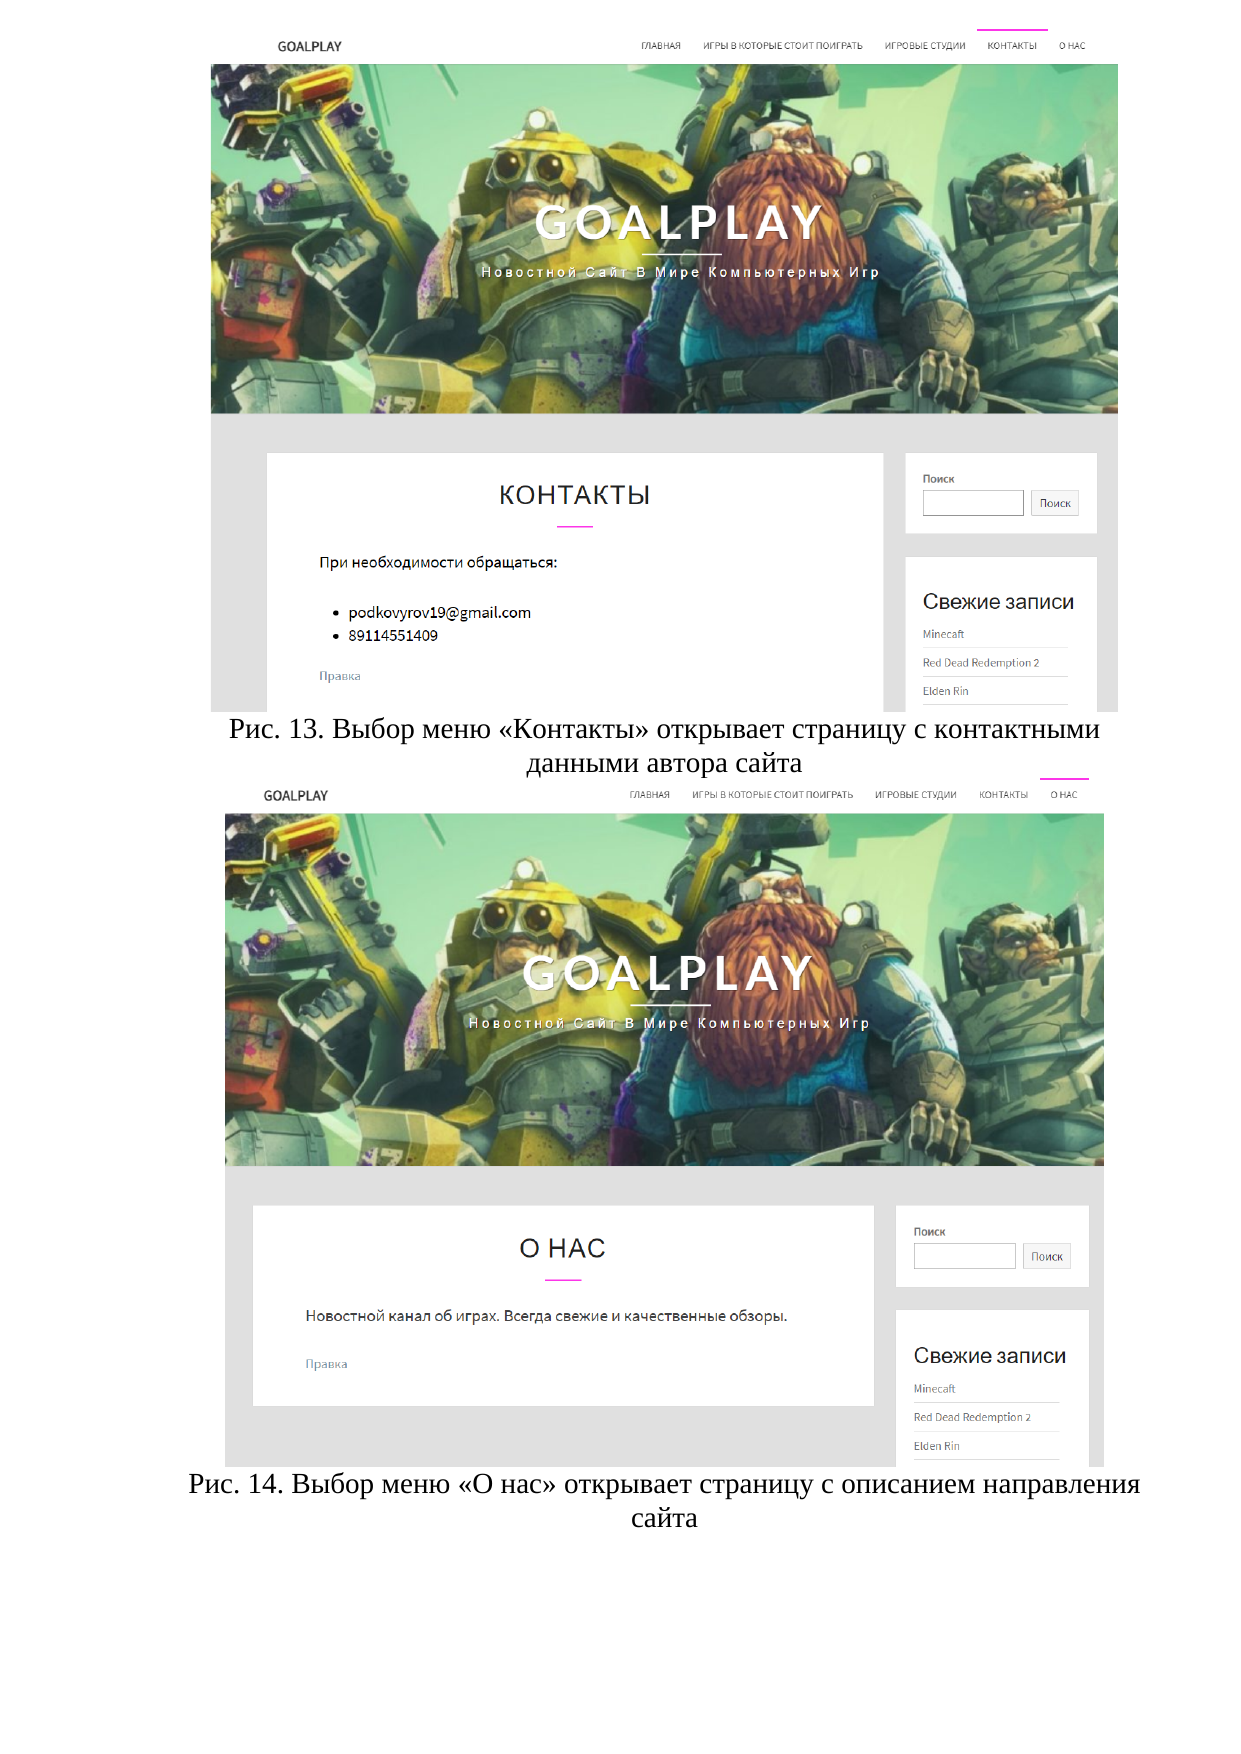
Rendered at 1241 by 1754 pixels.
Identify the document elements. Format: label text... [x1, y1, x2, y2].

text Рис. 14. Выбор меню «О нас» открывает страницу с описанием направления сайта [177, 1467, 1152, 1534]
picture [210, 29, 1118, 712]
text Рис. 13. Выбор меню «Контакты» открывает страницу с контактными данными автора сайта [177, 712, 1152, 779]
picture [225, 778, 1104, 1467]
